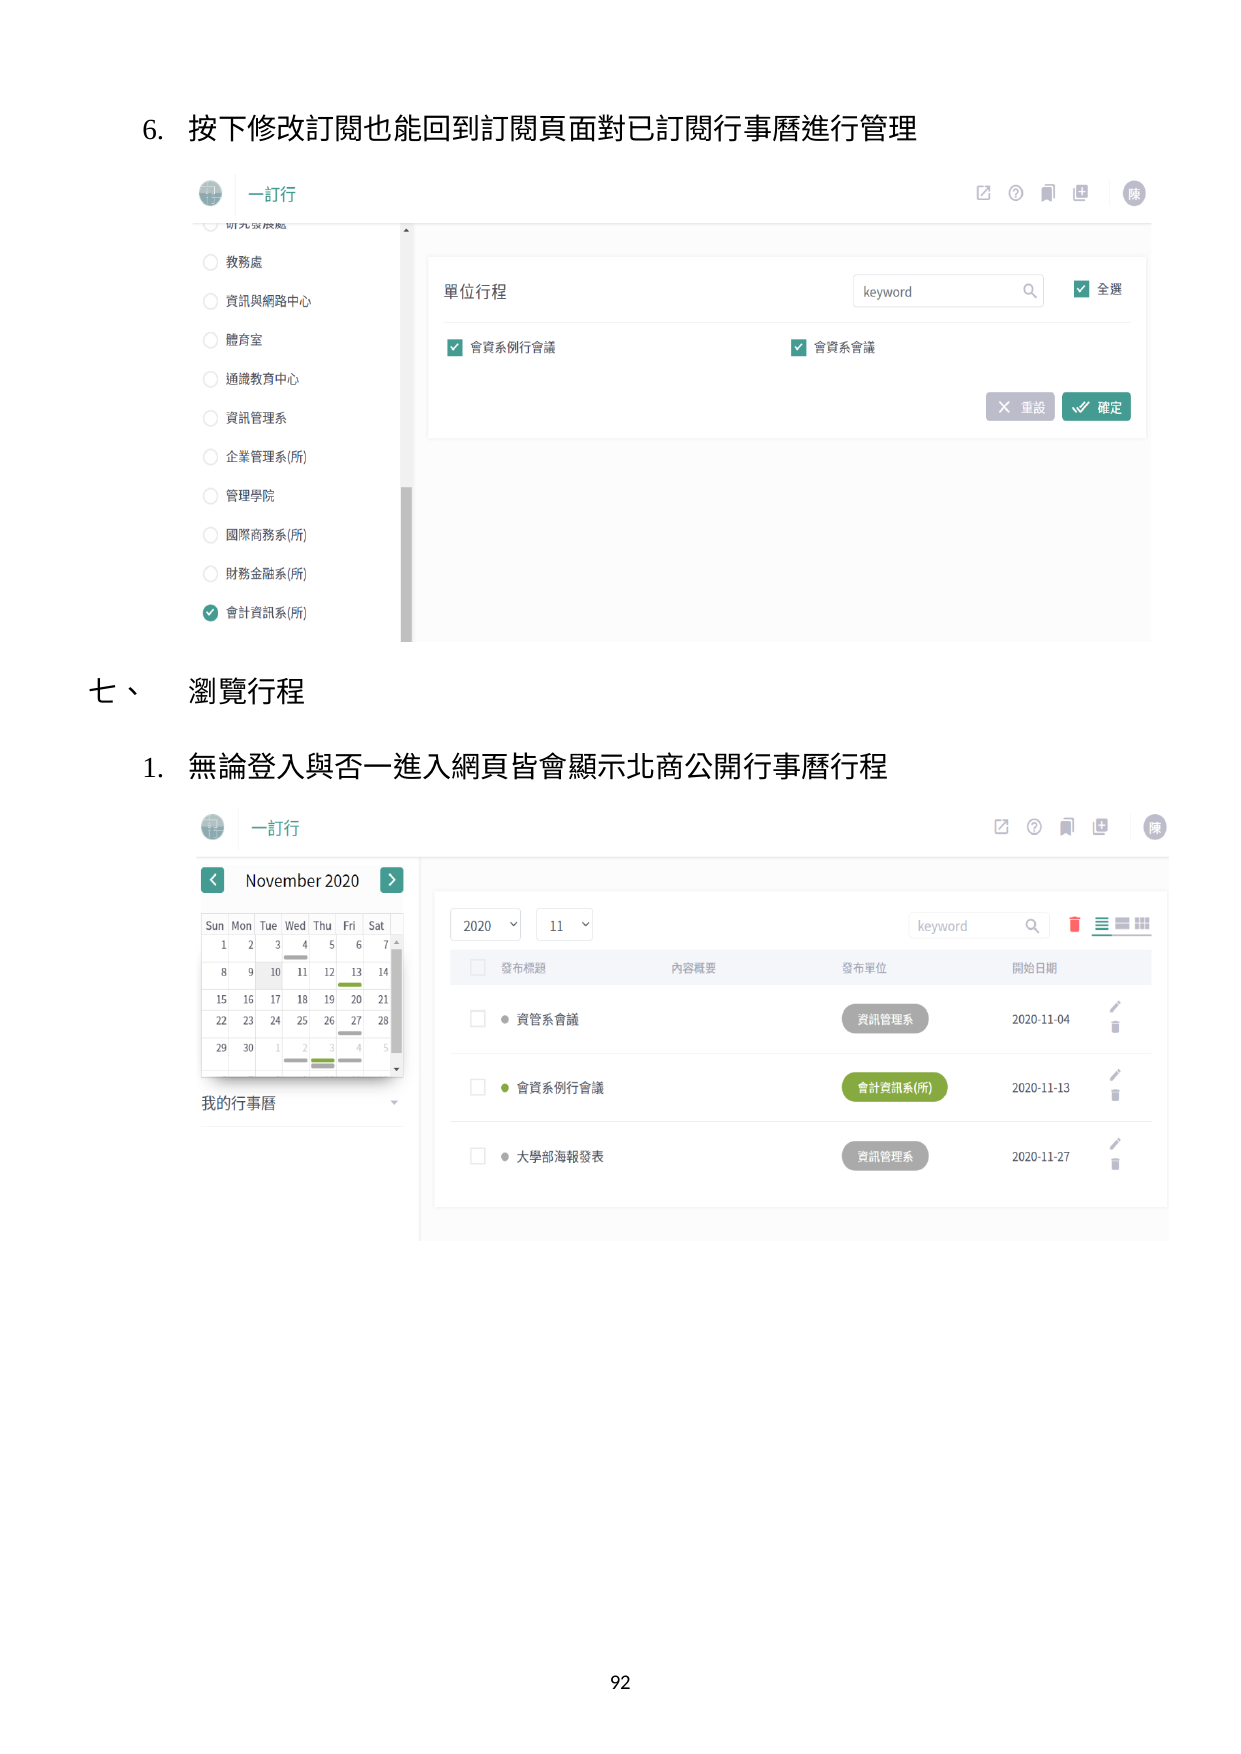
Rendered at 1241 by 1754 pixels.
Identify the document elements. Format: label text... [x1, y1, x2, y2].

list 無論登入與否一進入網頁皆會顯示北商公開行事曆行程 [139, 727, 1152, 802]
list 按下修改訂閱也能回到訂閱頁面對已訂閱行事曆進行管理 [139, 89, 1152, 164]
list 瀏覽行程 [89, 164, 1152, 727]
picture [196, 807, 1169, 1241]
